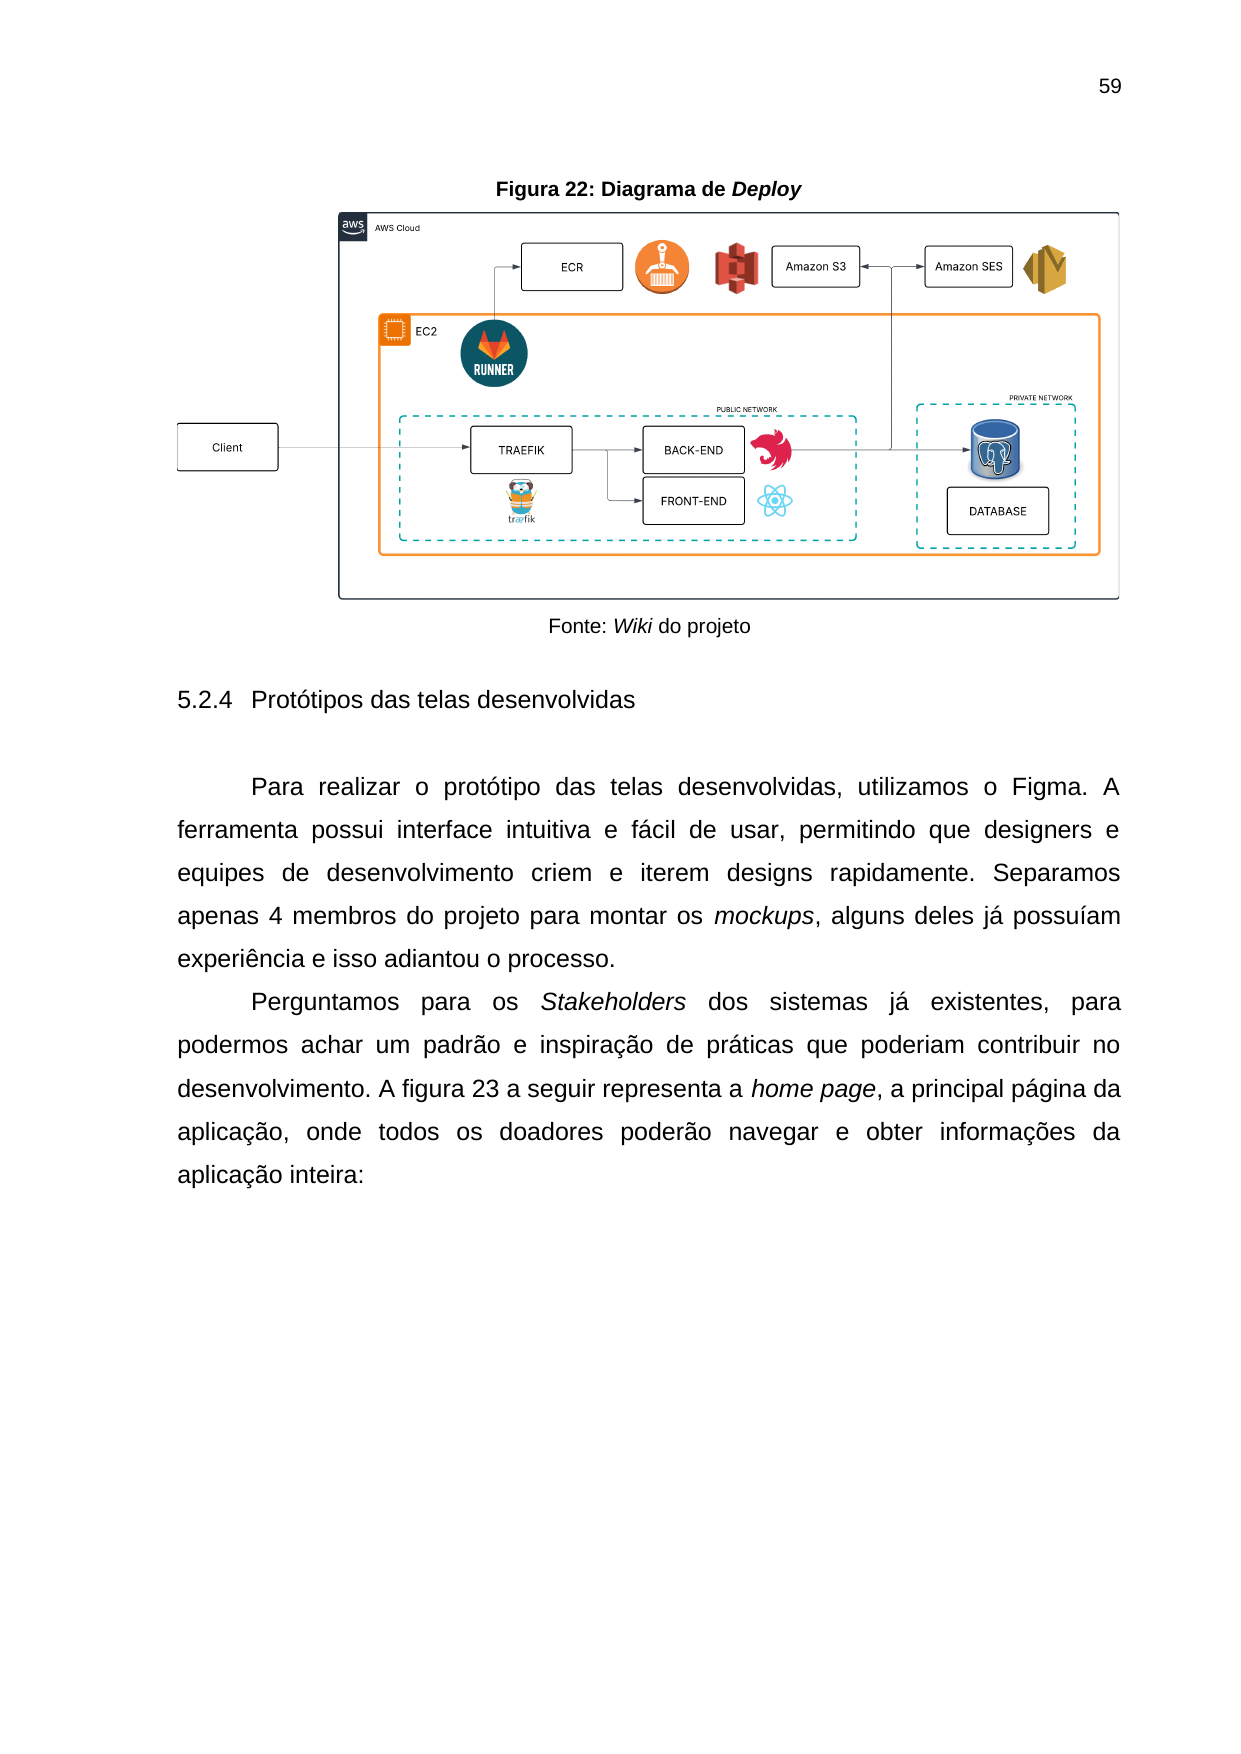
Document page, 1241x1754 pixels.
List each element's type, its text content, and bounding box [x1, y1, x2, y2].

text Perguntamos para os Stakeholders dos sistemas já existentes, para podermos achar um padrão e inspiração de práticas que poderiam contribuir no desenvolvimento. A figura 23 a seguir representa a home page, a principal página da aplicação, onde todos os doadores poderão navegar e obter informações da aplicação inteira: [177, 987, 1122, 1188]
text Fonte: Wiki do projeto [177, 613, 1122, 637]
text Para realizar o protótipo das telas desenvolvidas, utilizamos o Figma. A ferramenta possui interface intuitiva e fácil de usar, permitindo que designers e equipes de desenvolvimento criem e iterem designs rapidamente. Separamos apenas 4 membros do projeto para montar os mockups, alguns deles já possuíam experiência e isso adiantou o processo. [177, 772, 1122, 973]
list Protótipos das telas desenvolvidas [177, 685, 1122, 714]
picture [177, 212, 1120, 600]
